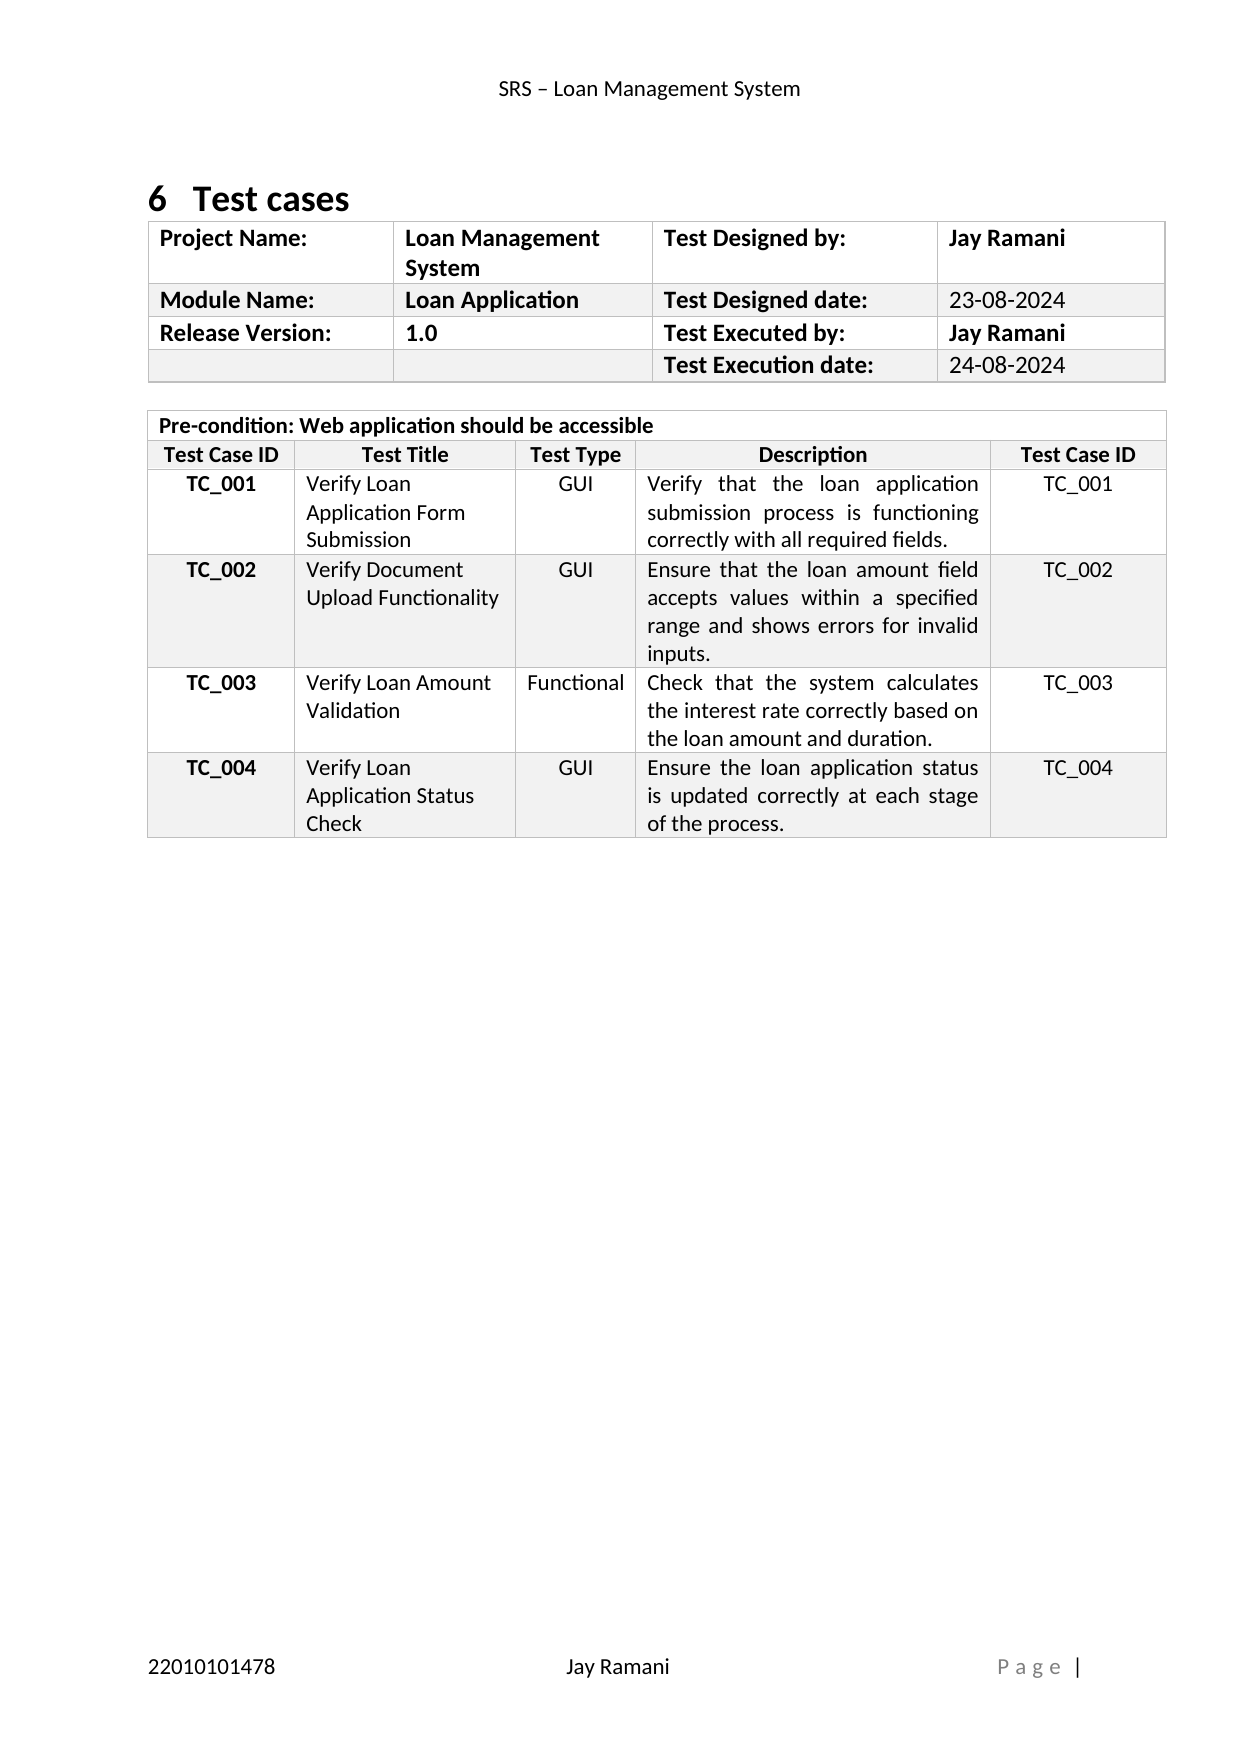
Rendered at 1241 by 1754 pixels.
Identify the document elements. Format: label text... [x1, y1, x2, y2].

subtitle Test cases [148, 175, 1152, 221]
table_cell Test Case ID [148, 441, 294, 468]
table_cell Test Designed date: [653, 284, 937, 316]
table_header Loan Management System [394, 222, 652, 283]
table_cell Loan Application [394, 284, 652, 316]
table_cell 1.0 [394, 317, 652, 348]
table_cell TC_002 [148, 555, 294, 667]
table_cell Test Type [516, 441, 635, 468]
table_header Test Designed by: [653, 222, 937, 283]
table_cell Ensure the loan application status is updated correctly at each stage of the process. [636, 753, 990, 837]
table_cell Test Executed by: [653, 317, 937, 348]
table_cell 24-08-2024 [938, 350, 1164, 381]
table_cell GUI [516, 555, 635, 667]
table_cell TC_002 [991, 555, 1166, 667]
table_cell Check that the system calculates the interest rate correctly based on the loan amount and duration. [636, 668, 990, 752]
table_cell 23-08-2024 [938, 284, 1164, 316]
table_cell Test Case ID [991, 441, 1166, 468]
table_cell [149, 350, 393, 381]
table_cell Description [636, 441, 990, 468]
table_cell Module Name: [149, 284, 393, 316]
table_cell TC_001 [991, 470, 1166, 554]
table_cell Test Title [295, 441, 515, 468]
table_cell TC_001 [148, 470, 294, 554]
table_cell Ensure that the loan amount field accepts values within a specified range and shows errors for invalid inputs. [636, 555, 990, 667]
table_cell Verify Loan Application Status Check [295, 753, 515, 837]
table_cell [394, 350, 652, 381]
table_header Jay Ramani [938, 222, 1164, 283]
table_cell TC_003 [991, 668, 1166, 752]
table_cell TC_004 [991, 753, 1166, 837]
table_cell Release Version: [149, 317, 393, 348]
table_cell Verify Loan Application Form Submission [295, 470, 515, 554]
table_header Pre-condition: Web application should be accessible [148, 411, 1166, 439]
table_header Project Name: [149, 222, 393, 283]
table_cell GUI [516, 753, 635, 837]
table_cell Verify Document Upload Functionality [295, 555, 515, 667]
table_cell Functional [516, 668, 635, 752]
table_cell TC_003 [148, 668, 294, 752]
table_cell Verify Loan Amount Validation [295, 668, 515, 752]
table_cell GUI [516, 470, 635, 554]
table_cell TC_004 [148, 753, 294, 837]
table_cell Jay Ramani [938, 317, 1164, 348]
table_cell Verify that the loan application submission process is functioning correctly with all required fields. [636, 470, 990, 554]
table_cell Test Execution date: [653, 350, 937, 381]
